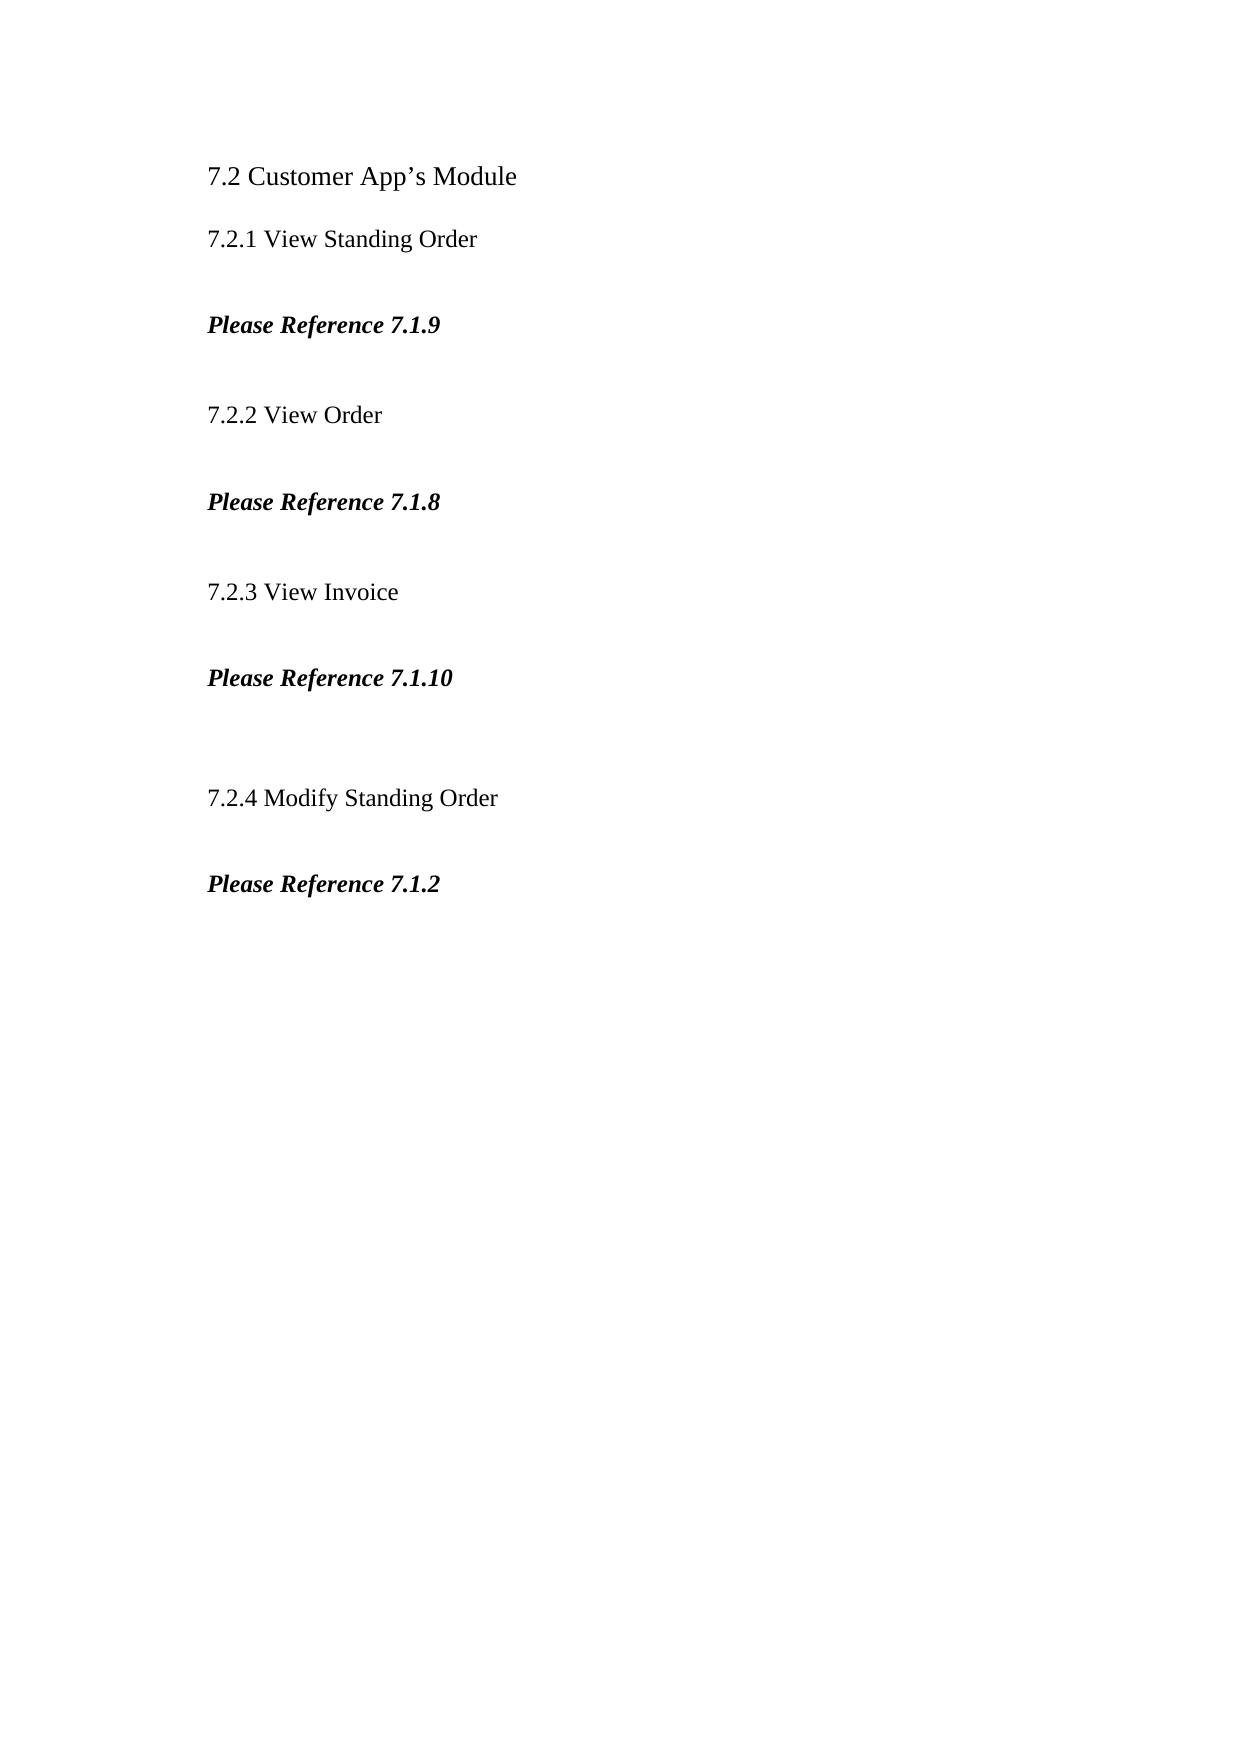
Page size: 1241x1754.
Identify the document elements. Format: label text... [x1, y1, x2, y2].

subtitle 7.2.3 View Invoice [207, 577, 1053, 606]
subtitle 7.2 Customer App’s Module [207, 160, 1053, 191]
text Please Reference 7.1.8 [207, 487, 1053, 516]
text Please Reference 7.1.9 [207, 310, 1053, 339]
subtitle 7.2.4 Modify Standing Order [207, 783, 1053, 811]
subtitle 7.2.1 View Standing Order [207, 224, 1053, 253]
text Please Reference 7.1.10 [207, 663, 1053, 692]
text Please Reference 7.1.2 [207, 869, 1053, 898]
subtitle 7.2.2 View Order [207, 401, 1053, 429]
